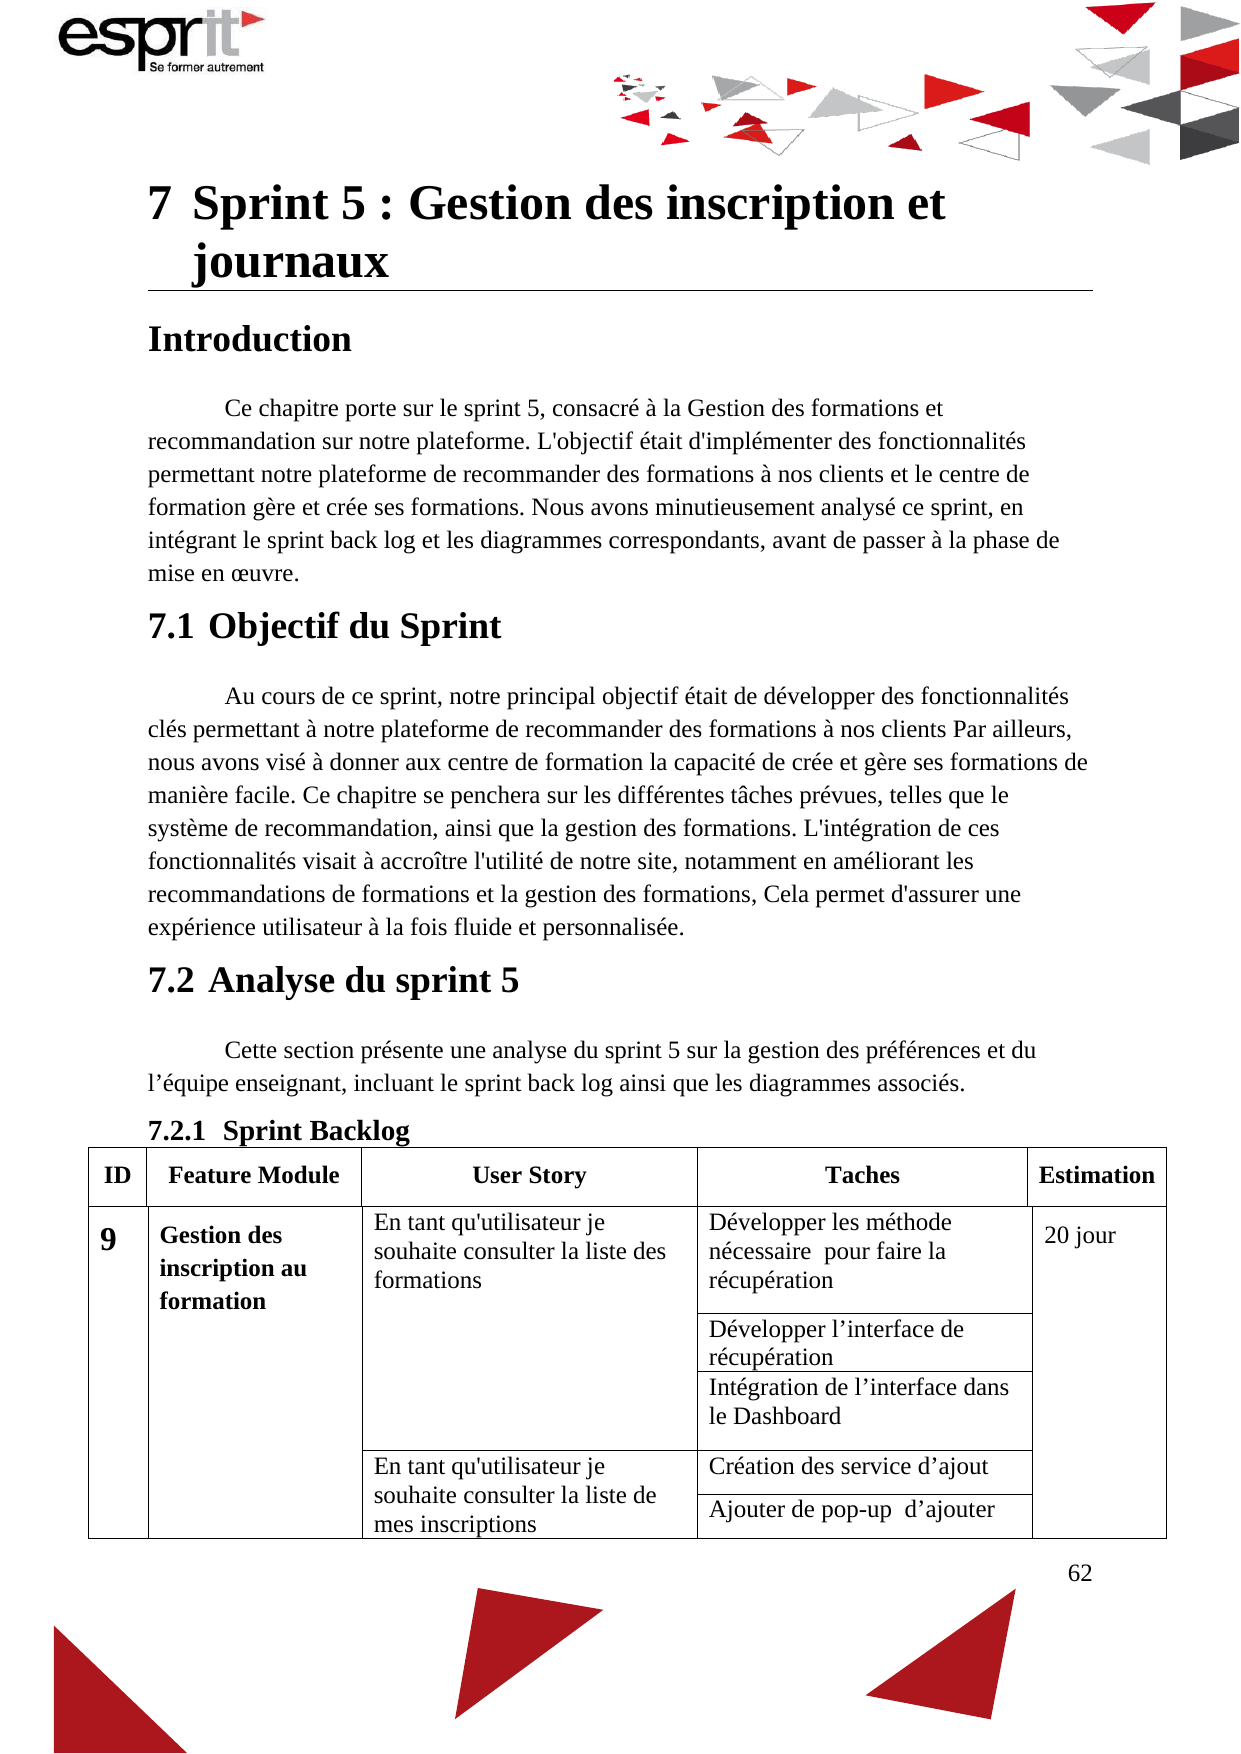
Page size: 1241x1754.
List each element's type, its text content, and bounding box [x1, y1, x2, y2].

table_cell Développer les méthode nécessaire pour faire la récupération [698, 1207, 1032, 1313]
table_cell Ajouter de pop-up d’ajouter [698, 1495, 1032, 1538]
text Ce chapitre porte sur le sprint 5, consacré à la Gestion des formations et recommandation sur notre plateforme. L'objectif était d'implémenter des fonctionnalités permettant notre plateforme de recommander des formations à nos clients et le centre de formation gère et crée ses formations. Nous avons minutieusement analysé ce sprint, en intégrant le sprint back log et les diagrammes correspondants, avant de passer à la phase de mise en œuvre. [148, 393, 1093, 587]
table_header User Story [362, 1148, 697, 1206]
subtitle Sprint 5 : Gestion des inscription et journaux [148, 173, 1093, 290]
subtitle Introduction [148, 316, 1093, 359]
table_cell En tant qu'utilisateur je souhaite consulter la liste des formations [363, 1207, 697, 1450]
table_cell Développer l’interface de récupération [698, 1314, 1032, 1371]
table_header Estimation [1028, 1148, 1166, 1206]
subtitle Analyse du sprint 5 [148, 958, 1093, 1001]
subtitle Sprint Backlog [148, 1113, 1093, 1147]
text Cette section présente une analyse du sprint 5 sur la gestion des préférences et du l’équipe enseignant, incluant le sprint back log ainsi que les diagrammes associés. [148, 1035, 1093, 1097]
text Au cours de ce sprint, notre principal objectif était de développer des fonctionnalités clés permettant à notre plateforme de recommander des formations à nos clients Par ailleurs, nous avons visé à donner aux centre de formation la capacité de crée et gère ses formations de manière facile. Ce chapitre se penchera sur les différentes tâches prévues, telles que le système de recommandation, ainsi que la gestion des formations. L'intégration de ces fonctionnalités visait à accroître l'utilité de notre site, notamment en améliorant les recommandations de formations et la gestion des formations, Cela permet d'assurer une expérience utilisateur à la fois fluide et personnalisée. [148, 681, 1093, 941]
table_header Taches [698, 1148, 1027, 1206]
table_cell Gestion des inscription au formation [149, 1207, 362, 1538]
table_cell Intégration de l’interface dans le Dashboard [698, 1372, 1032, 1450]
table_header Feature Module [147, 1148, 361, 1206]
table_cell 20 jour [1033, 1207, 1166, 1538]
table_cell Création des service d’ajout [698, 1451, 1032, 1493]
table_cell En tant qu'utilisateur je souhaite consulter la liste de mes inscriptions [363, 1451, 697, 1538]
picture [54, 7, 269, 75]
table_header ID [89, 1148, 146, 1206]
table_cell 9 [89, 1207, 148, 1538]
subtitle Objectif du Sprint [148, 604, 1093, 647]
picture [613, 0, 1241, 167]
